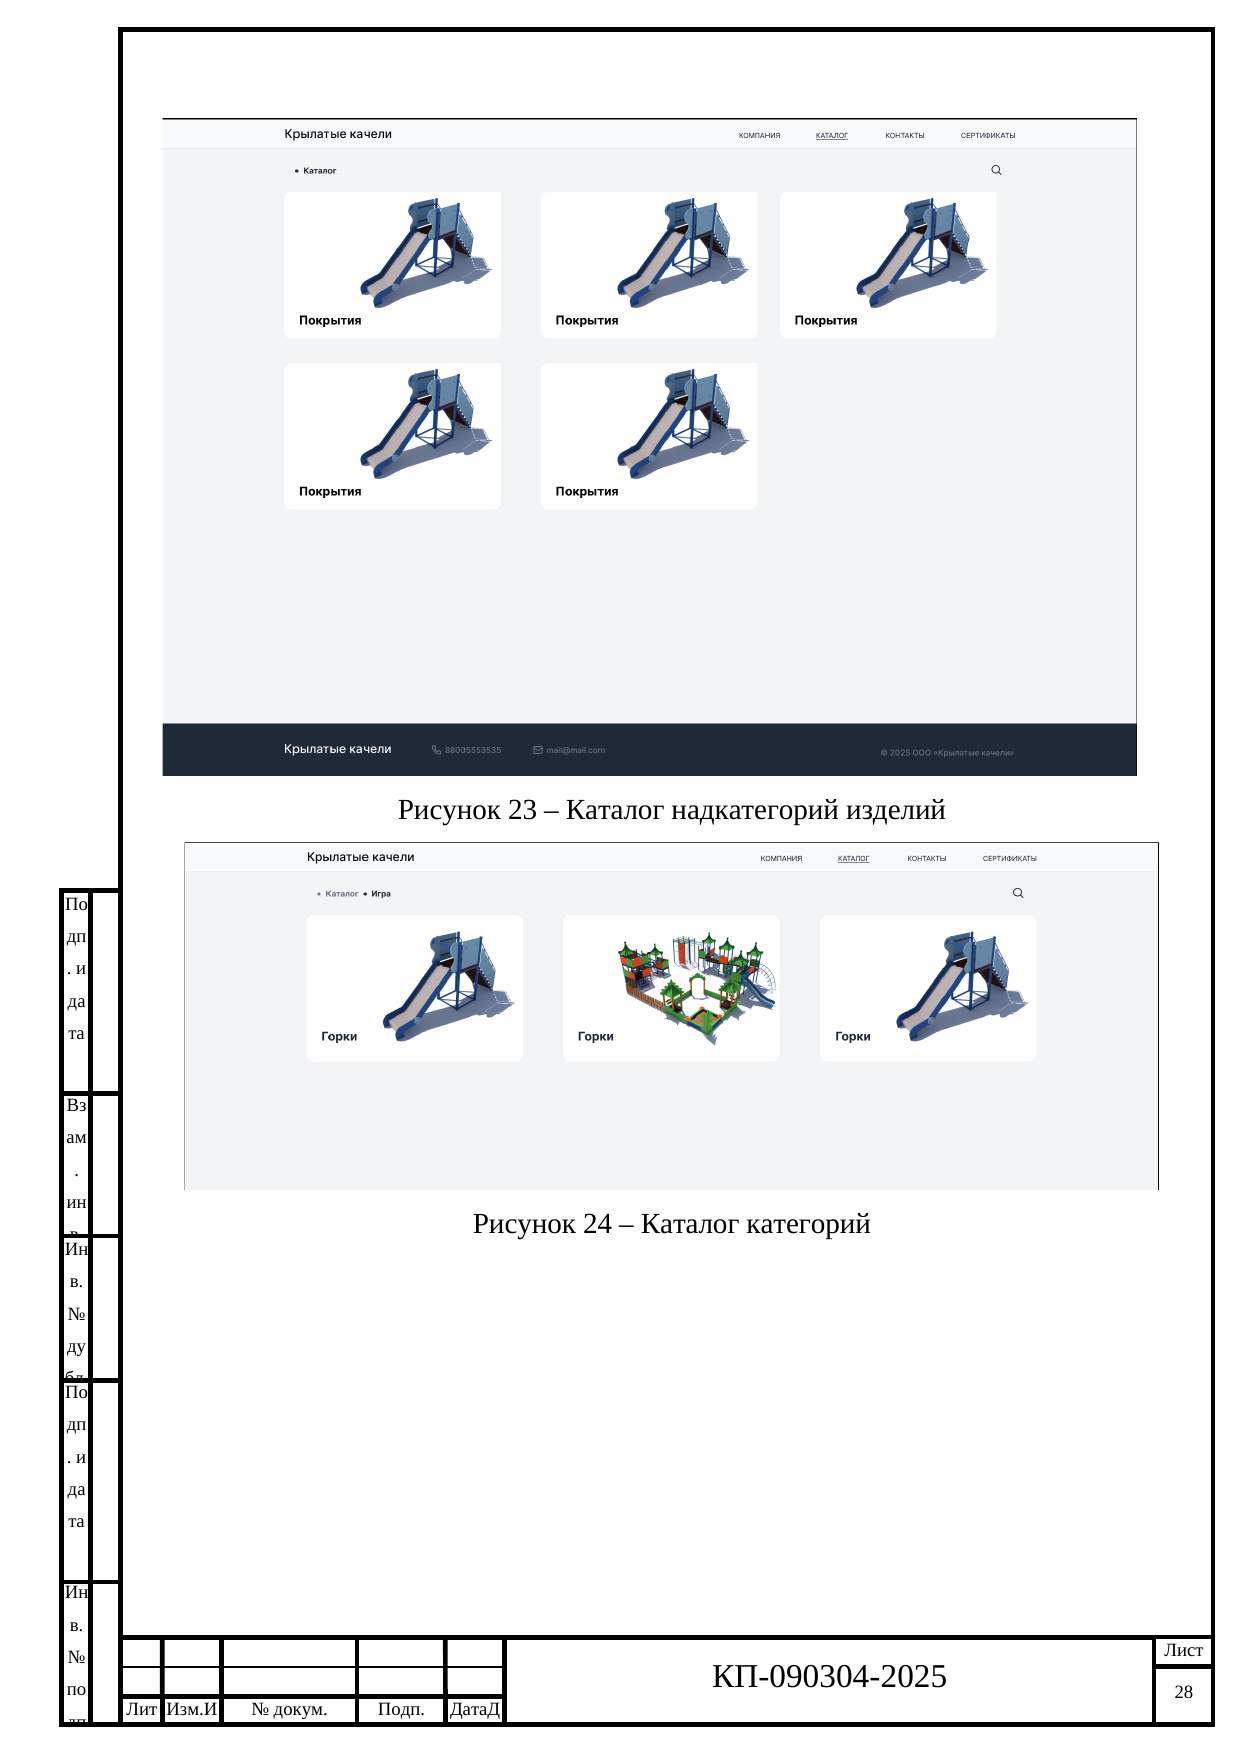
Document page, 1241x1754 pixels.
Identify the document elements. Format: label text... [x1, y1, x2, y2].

picture [162, 118, 1137, 776]
picture [184, 842, 1159, 1190]
text Рисунок 23 – Каталог надкатегорий изделий [162, 792, 1181, 826]
text Рисунок 24 – Каталог категорий [162, 1206, 1181, 1240]
